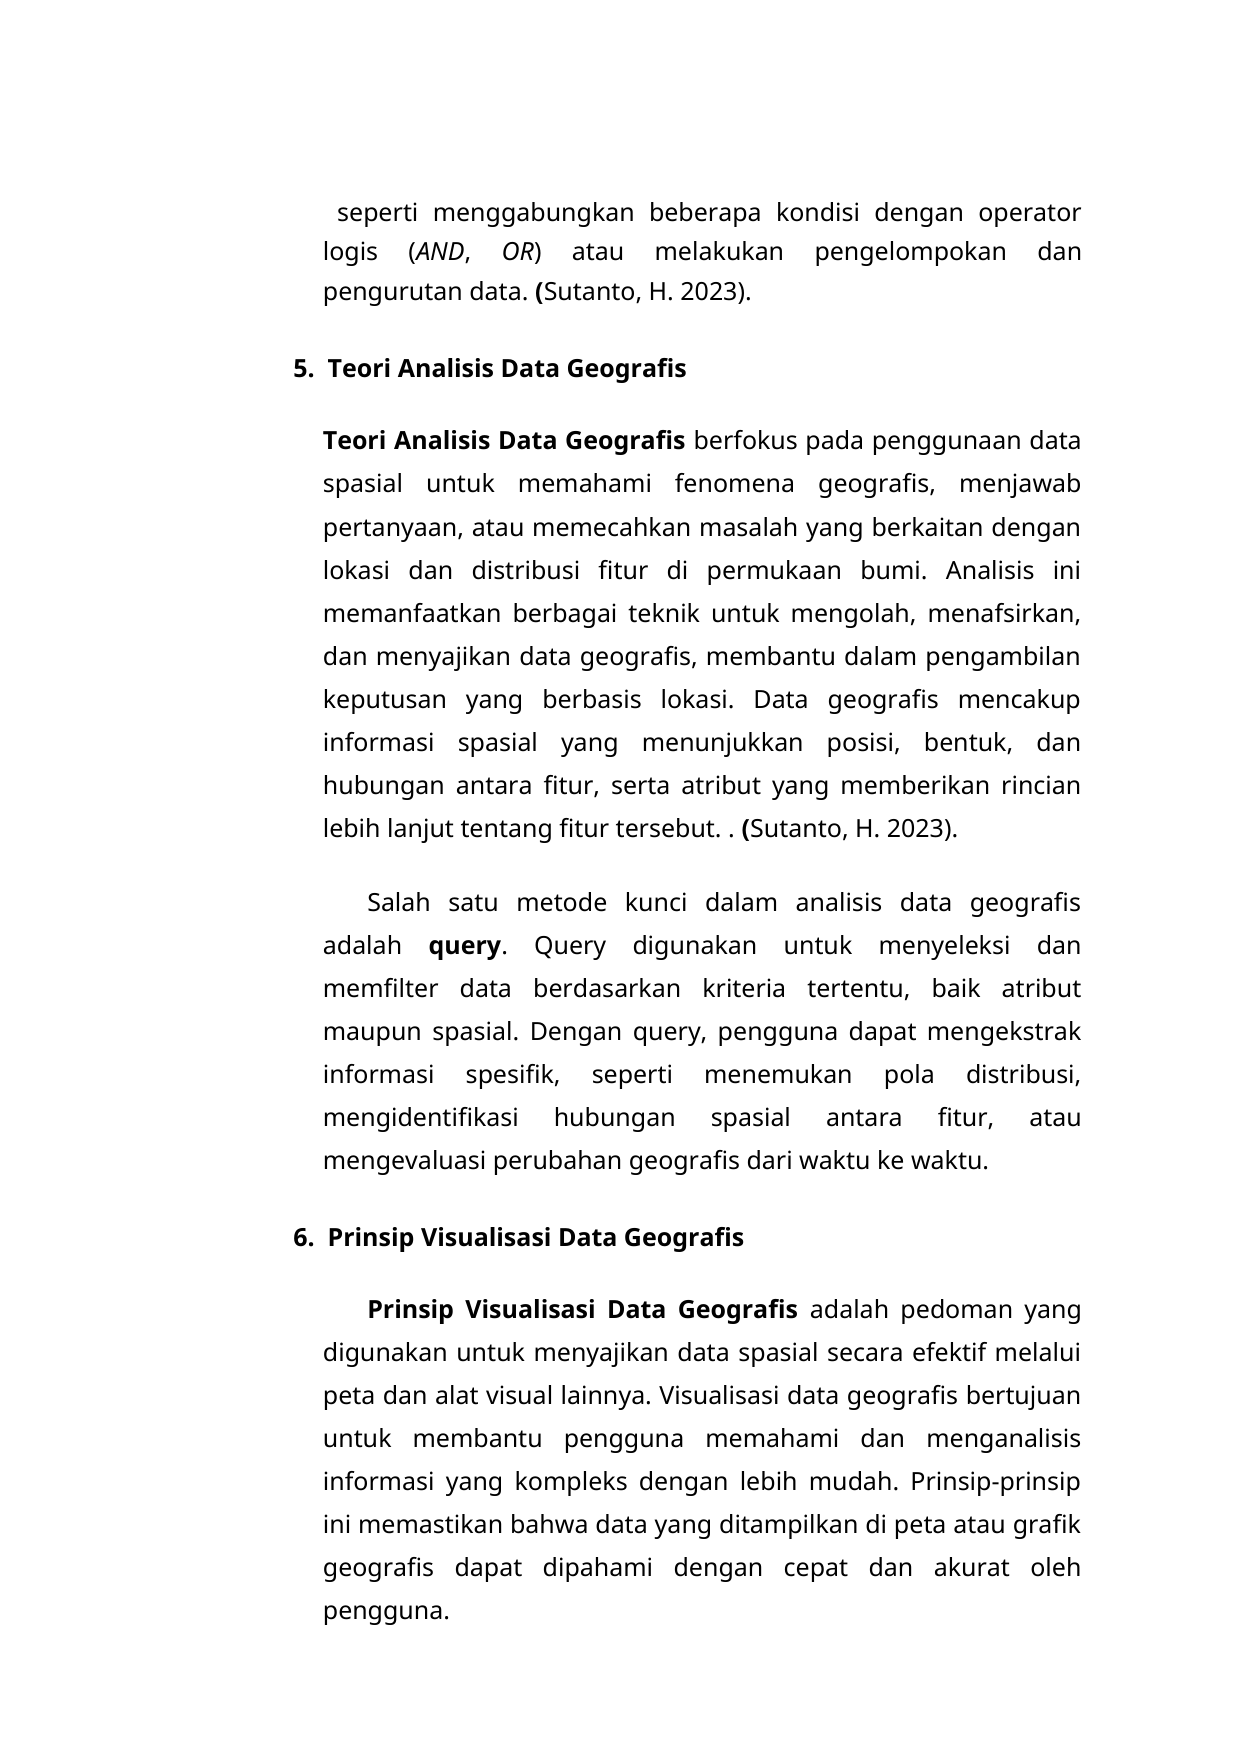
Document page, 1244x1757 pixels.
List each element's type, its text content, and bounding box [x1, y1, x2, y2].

text 6. Prinsip Visualisasi Data Geografis [293, 1219, 1094, 1253]
text Prinsip Visualisasi Data Geografis adalah pedoman yang digunakan untuk menyajikan data spasial secara efektif melalui peta dan alat visual lainnya. Visualisasi data geografis bertujuan untuk membantu pengguna memahami dan menganalisis informasi yang kompleks dengan lebih mudah. Prinsip-prinsip ini memastikan bahwa data yang ditampilkan di peta atau grafik geografis dapat dipahami dengan cepat dan akurat oleh pengguna. [323, 1284, 1082, 1628]
text seperti menggabungkan beberapa kondisi dengan operator logis (AND, OR) atau melakukan pengelompokan dan pengurutan data. (Sutanto, H. 2023). [323, 189, 1082, 308]
text Teori Analisis Data Geografis berfokus pada penggunaan data spasial untuk memahami fenomena geografis, menjawab pertanyaan, atau memecahkan masalah yang berkaitan dengan lokasi dan distribusi fitur di permukaan bumi. Analisis ini memanfaatkan berbagai teknik untuk mengolah, menafsirkan, dan menyajikan data geografis, membantu dalam pengambilan keputusan yang berbasis lokasi. Data geografis mencakup informasi spasial yang menunjukkan posisi, bentuk, dan hubungan antara fitur, serta atribut yang memberikan rincian lebih lanjut tentang fitur tersebut. . (Sutanto, H. 2023). [323, 415, 1082, 846]
text Salah satu metode kunci dalam analisis data geografis adalah query. Query digunakan untuk menyeleksi dan memfilter data berdasarkan kriteria tertentu, baik atribut maupun spasial. Dengan query, pengguna dapat mengekstrak informasi spesifik, seperti menemukan pola distribusi, mengidentifikasi hubungan spasial antara fitur, atau mengevaluasi perubahan geografis dari waktu ke waktu. [323, 877, 1082, 1178]
text 5. Teori Analisis Data Geografis [293, 350, 1094, 384]
